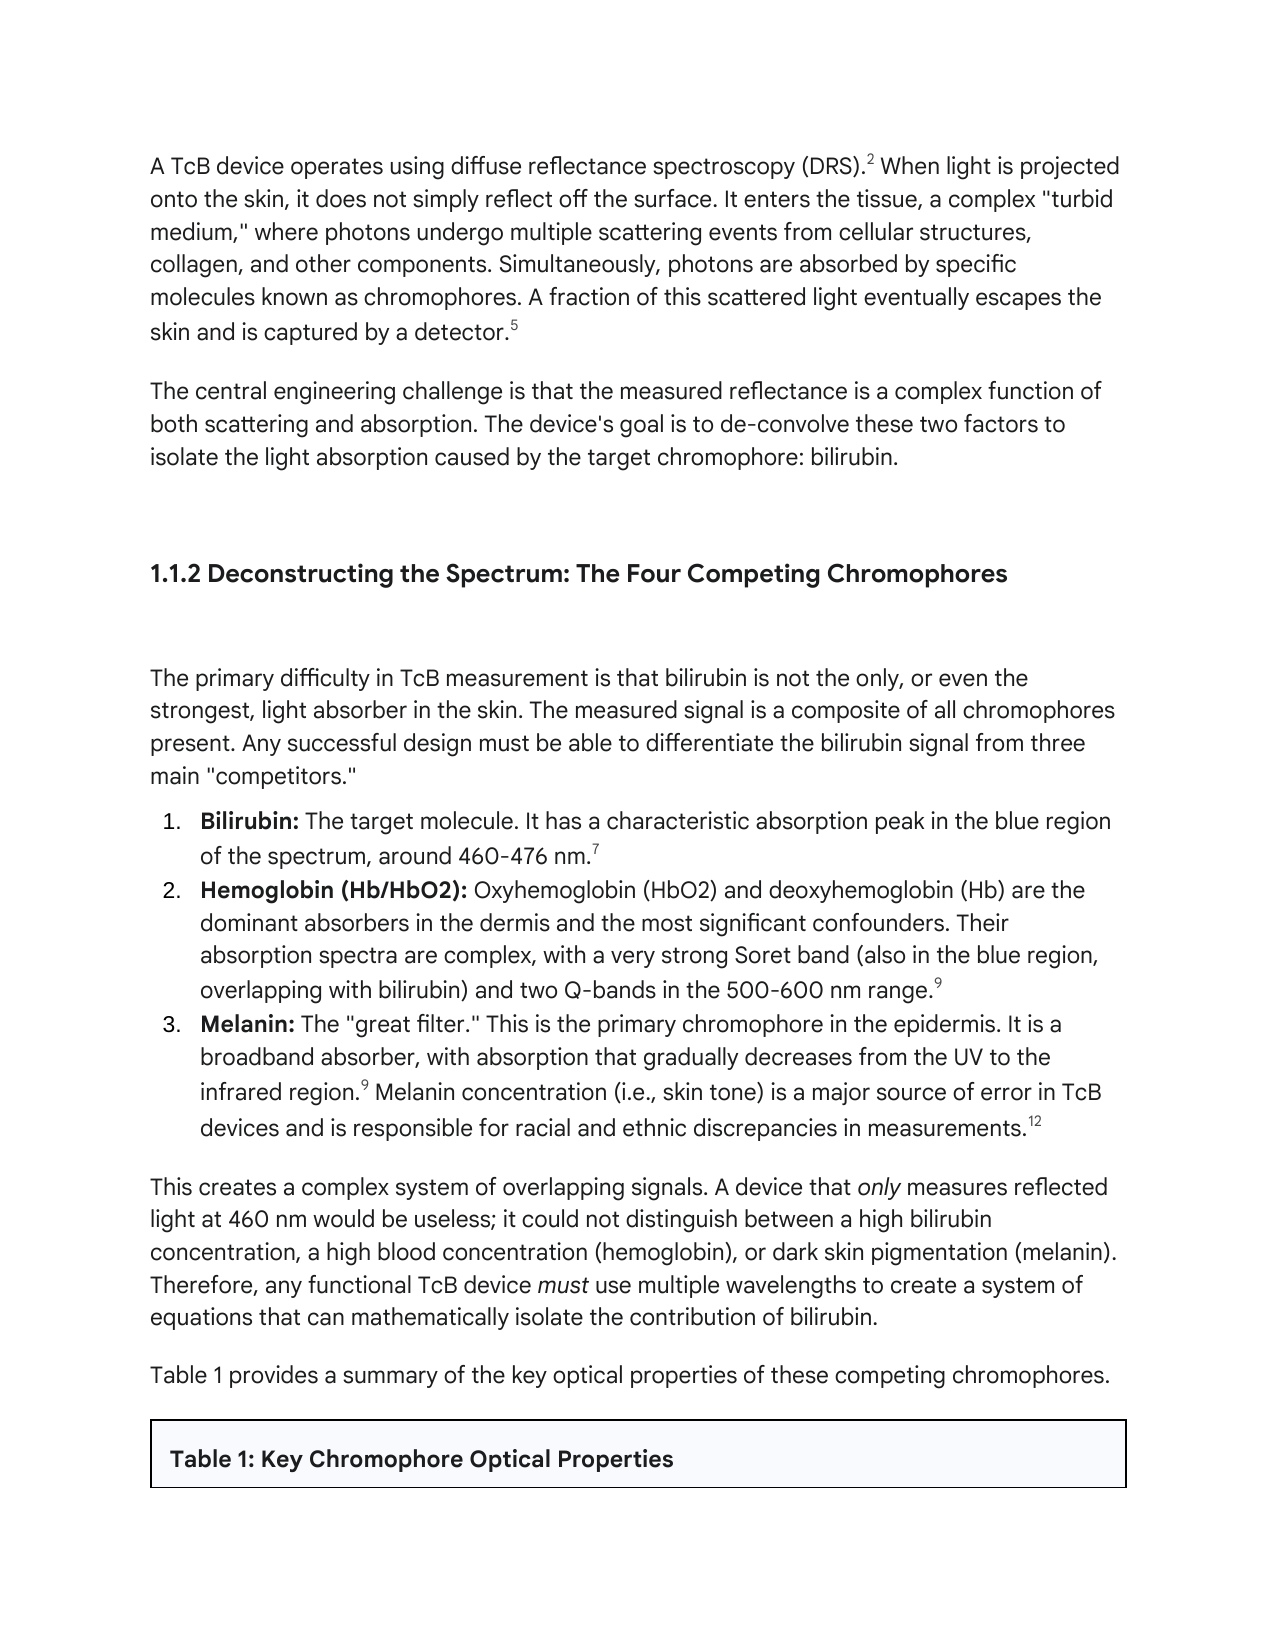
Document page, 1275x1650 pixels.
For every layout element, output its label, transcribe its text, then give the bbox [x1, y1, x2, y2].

list Hemoglobin (Hb/HbO2): Oxyhemoglobin (HbO2) and deoxyhemoglobin (Hb) are the dominant absorbers in the dermis and the most significant confounders. Their absorption spectra are complex, with a very strong Soret band (also in the blue region, overlapping with bilirubin) and two Q-bands in the 500-600 nm range.9 [162, 876, 1125, 1006]
text A TcB device operates using diffuse reflectance spectroscopy (DRS).2 When light is projected onto the skin, it does not simply reflect off the surface. It enters the tissue, a complex "turbid medium," where photons undergo multiple scattering events from cellular structures, collagen, and other components. Simultaneously, photons are absorbed by specific molecules known as chromophores. A fraction of this scattered light eventually escapes the skin and is captured by a detector.5 [150, 150, 1125, 348]
text This creates a complex system of overlapping signals. A device that only measures reflected light at 460 nm would be useless; it could not distinguish between a high bilirubin concentration, a high blood concentration (hemoglobin), or dark skin pigmentation (melanin). Therefore, any functional TcB device must use multiple wavelengths to create a system of equations that can mathematically isolate the contribution of bilirubin. [150, 1173, 1125, 1332]
text The central engineering challenge is that the measured reflectance is a complex function of both scattering and absorption. The device's goal is to de-convolve these two factors to isolate the light absorption caused by the target chromophore: bilirubin. [150, 377, 1125, 471]
list Bilirubin: The target molecule. It has a characteristic absorption peak in the blue region of the spectrum, around 460-476 nm.7 [162, 807, 1125, 872]
text Table 1 provides a summary of the key optical properties of these competing chromophores. [150, 1361, 1125, 1390]
subtitle 1.1.2 Deconstructing the Spectrum: The Four Competing Chromophores [150, 558, 1125, 589]
list Melanin: The "great filter." This is the primary chromophore in the epidermis. It is a broadband absorber, with absorption that gradually decreases from the UV to the infrared region.9 Melanin concentration (i.e., skin tone) is a major source of error in TcB devices and is responsible for racial and ethnic discrepancies in measurements.12 [162, 1011, 1125, 1143]
text The primary difficulty in TcB measurement is that bilirubin is not the only, or even the strongest, light absorber in the skin. The measured signal is a composite of all chromophores present. Any successful design must be able to differentiate the bilirubin signal from three main "competitors." [150, 664, 1125, 791]
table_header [152, 1421, 1125, 1487]
